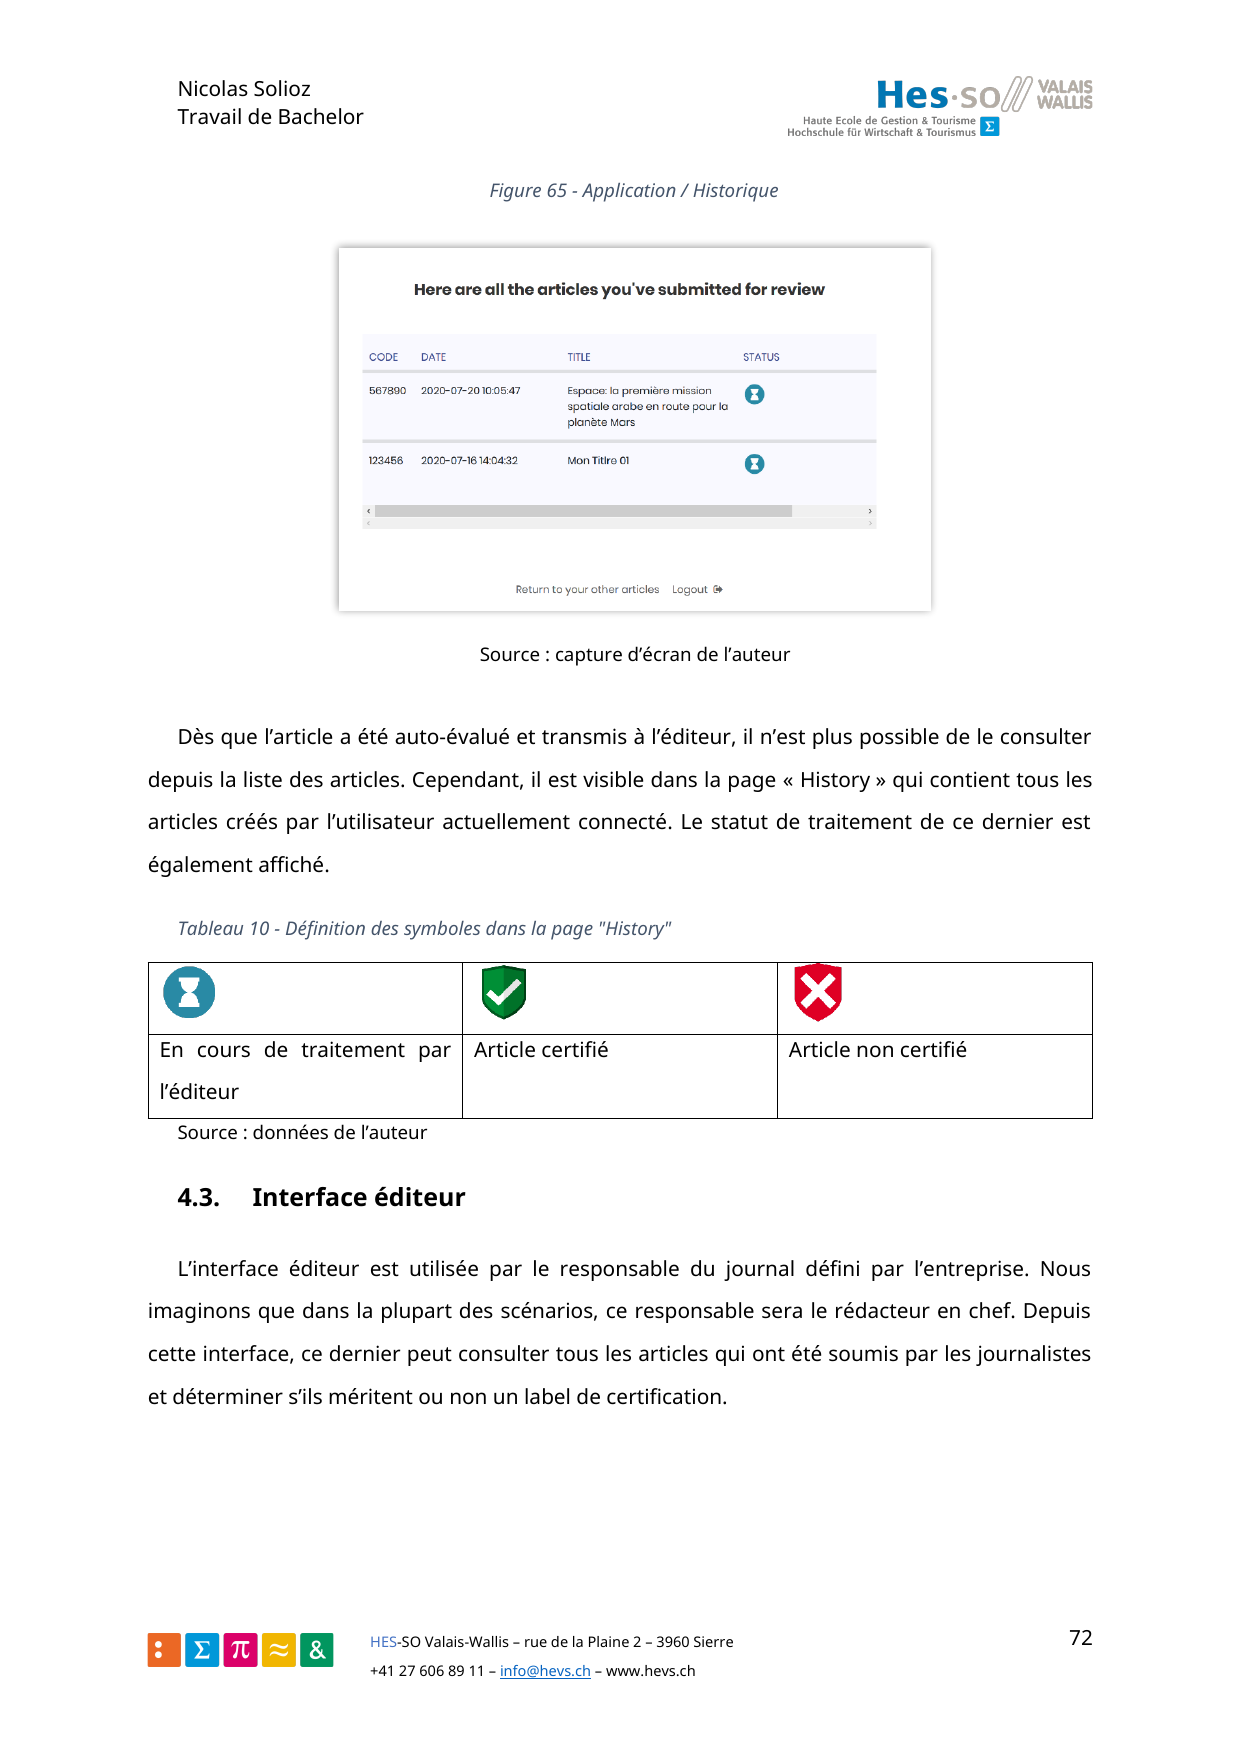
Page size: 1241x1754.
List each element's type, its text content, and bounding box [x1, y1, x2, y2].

table_cell Article certifié [463, 1035, 777, 1118]
table_header [778, 963, 1092, 1034]
table_header [149, 963, 462, 1034]
text L’interface éditeur est utilisée par le responsable du journal défini par l’entreprise. Nous imaginons que dans la plupart des scénarios, ce responsable sera le rédacteur en chef. Depuis cette interface, ce dernier peut consulter tous les articles qui ont été soumis par les journalistes et déterminer s’ils méritent ou non un label de certification. [148, 1254, 1093, 1410]
table_cell En cours de traitement par l’éditeur [149, 1035, 462, 1118]
picture [473, 962, 533, 1022]
picture [196, 1642, 202, 1652]
picture [147, 1633, 185, 1667]
text Tableau 10 - Définition des symboles dans la page "History" [148, 915, 1093, 941]
table_cell Article non certifié [778, 1035, 1092, 1118]
text Dès que l’article a été auto-évalué et transmis à l’éditeur, il n’est plus possible de le consulter depuis la liste des articles. Cependant, il est visible dans la page « History » qui contient tous les articles créés par l’utilisateur actuellement connecté. Le statut de traitement de ce dernier est également affiché. [148, 722, 1093, 878]
text Source : capture d’écran de l’auteur [148, 641, 1093, 667]
picture [340, 249, 930, 610]
table_header [463, 963, 777, 1034]
subtitle Interface éditeur [177, 1180, 1093, 1214]
picture [219, 1633, 334, 1667]
text Figure 65 - Application / Historique [148, 177, 1093, 203]
picture [788, 962, 848, 1022]
picture [159, 962, 219, 1022]
picture [196, 1654, 209, 1658]
picture [788, 76, 1093, 136]
text Source : données de l’auteur [148, 1119, 1093, 1144]
